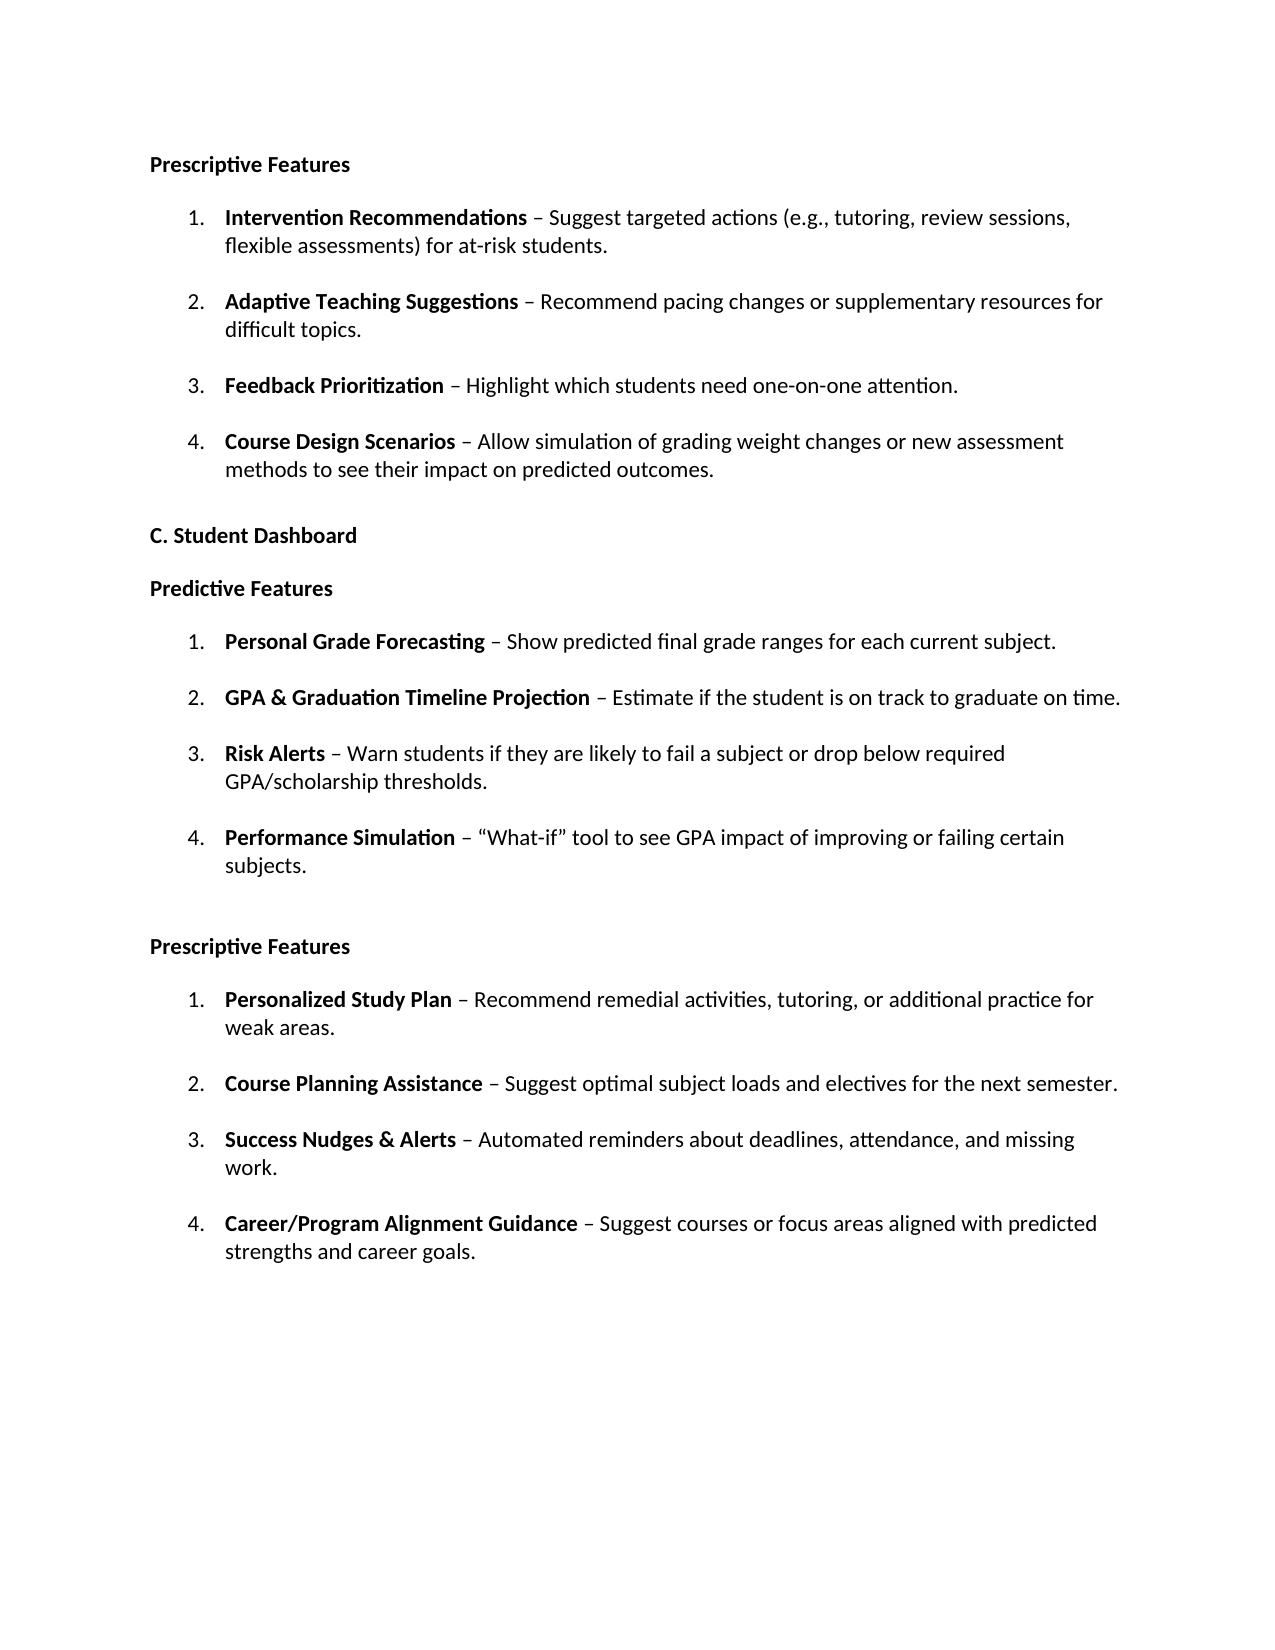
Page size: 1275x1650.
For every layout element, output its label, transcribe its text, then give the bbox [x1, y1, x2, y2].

text Predictive Features [150, 574, 1125, 602]
text Prescriptive Features [150, 150, 1125, 178]
list Adaptive Teaching Suggestions – Recommend pacing changes or supplementary resources for difficult topics. [187, 287, 1125, 371]
list Feedback Prioritization – Highlight which students need one-on-one attention. [187, 371, 1125, 427]
subtitle C. Student Dashboard [150, 521, 1125, 549]
list Personalized Study Plan – Recommend remedial activities, tutoring, or additional practice for weak areas. [187, 985, 1125, 1069]
list Career/Program Alignment Guidance – Suggest courses or focus areas aligned with predicted strengths and career goals. [187, 1209, 1125, 1265]
list GPA & Graduation Timeline Projection – Estimate if the student is on track to graduate on time. [187, 683, 1125, 739]
list Performance Simulation – “What-if” tool to see GPA impact of improving or failing certain subjects. [187, 823, 1125, 907]
list Success Nudges & Alerts – Automated reminders about deadlines, attendance, and missing work. [187, 1125, 1125, 1209]
text Prescriptive Features [150, 932, 1125, 960]
list Course Design Scenarios – Allow simulation of grading weight changes or new assessment methods to see their impact on predicted outcomes. [187, 427, 1125, 483]
list Personal Grade Forecasting – Show predicted final grade ranges for each current subject. [187, 627, 1125, 683]
list Intervention Recommendations – Suggest targeted actions (e.g., tutoring, review sessions, flexible assessments) for at-risk students. [187, 203, 1125, 287]
list Risk Alerts – Warn students if they are likely to fail a subject or drop below required GPA/scholarship thresholds. [187, 739, 1125, 823]
list Course Planning Assistance – Suggest optimal subject loads and electives for the next semester. [187, 1069, 1125, 1125]
